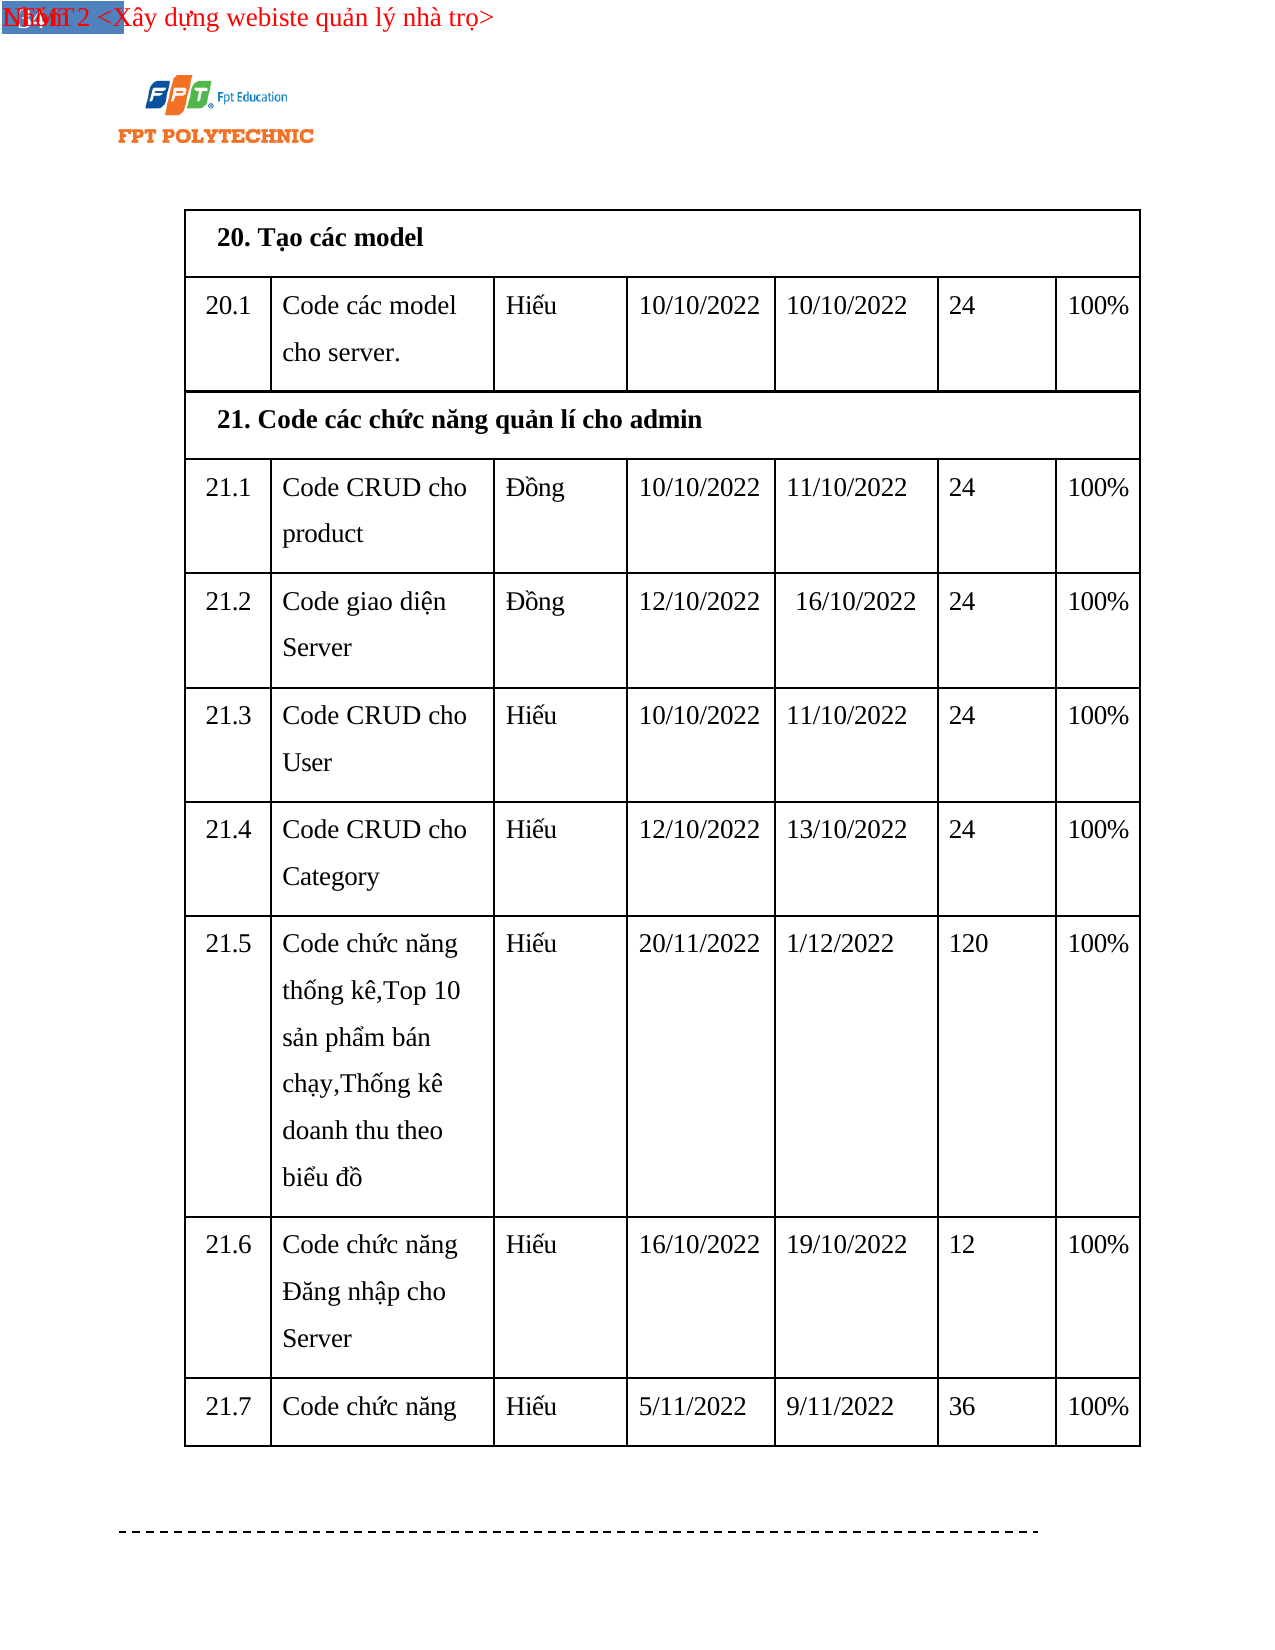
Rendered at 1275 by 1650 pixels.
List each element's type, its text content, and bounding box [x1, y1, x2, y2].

table_cell 12 [939, 1218, 1055, 1377]
table_cell Hiếu [495, 803, 626, 915]
table_cell 10/10/2022 [628, 460, 774, 572]
table_cell Code chức năng [272, 1379, 493, 1444]
table_cell Đồng [495, 574, 626, 687]
table_cell 100% [1057, 803, 1139, 915]
table_cell Hiếu [495, 917, 626, 1216]
table_cell 36 [939, 1379, 1055, 1444]
table_cell 20.1 [186, 278, 270, 390]
table_cell 24 [939, 803, 1055, 915]
table_cell 16/10/2022 [628, 1218, 774, 1377]
table_cell Hiếu [495, 1379, 626, 1444]
table_cell 21.5 [186, 917, 270, 1216]
table_cell Hiếu [495, 689, 626, 801]
table_cell 100% [1057, 574, 1139, 687]
table_cell Hiếu [495, 278, 626, 390]
table_cell 21.2 [186, 574, 270, 687]
table_cell Code chức năng Đăng nhập cho Server [272, 1218, 493, 1377]
table_header 20. Tạo các model [186, 211, 1139, 276]
table_cell Code CRUD cho Category [272, 803, 493, 915]
table_cell 10/10/2022 [776, 278, 937, 390]
table_cell 24 [939, 460, 1055, 572]
table_cell 12/10/2022 [628, 574, 774, 687]
table_cell 9/11/2022 [776, 1379, 937, 1444]
table_cell 20/11/2022 [628, 917, 774, 1216]
table_cell 10/10/2022 [628, 689, 774, 801]
table_cell 21. Code các chức năng quản lí cho admin [186, 393, 1139, 458]
table_cell 24 [939, 278, 1055, 390]
table_cell 21.1 [186, 460, 270, 572]
table_cell 100% [1057, 278, 1139, 390]
table_cell 11/10/2022 [776, 460, 937, 572]
table_cell 100% [1057, 1379, 1139, 1444]
table_cell 11/10/2022 [776, 689, 937, 801]
table_cell 100% [1057, 460, 1139, 572]
table_cell 12/10/2022 [628, 803, 774, 915]
table_cell Code chức năng thống kê,Top 10 sản phẩm bán chạy,Thống kê doanh thu theo biểu đồ [272, 917, 493, 1216]
picture [118, 75, 314, 143]
table_cell 1/12/2022 [776, 917, 937, 1216]
table_cell Code CRUD cho product [272, 460, 493, 572]
table_cell 10/10/2022 [628, 278, 774, 390]
table_cell 120 [939, 917, 1055, 1216]
table_cell 21.7 [186, 1379, 270, 1444]
table_cell Hiếu [495, 1218, 626, 1377]
table_cell 13/10/2022 [776, 803, 937, 915]
table_cell Đồng [495, 460, 626, 572]
table_cell 24 [939, 574, 1055, 687]
table_cell 21.4 [186, 803, 270, 915]
table_cell 16/10/2022 [776, 574, 937, 687]
table_cell 24 [939, 689, 1055, 801]
table_cell 100% [1057, 689, 1139, 801]
table_cell Code giao diện Server [272, 574, 493, 687]
table_cell Code các model cho server. [272, 278, 493, 390]
table_cell 21.6 [186, 1218, 270, 1377]
table_cell 100% [1057, 917, 1139, 1216]
table_cell 5/11/2022 [628, 1379, 774, 1444]
table_cell 19/10/2022 [776, 1218, 937, 1377]
table_cell Code CRUD cho User [272, 689, 493, 801]
table_cell 21.3 [186, 689, 270, 801]
table_cell 100% [1057, 1218, 1139, 1377]
